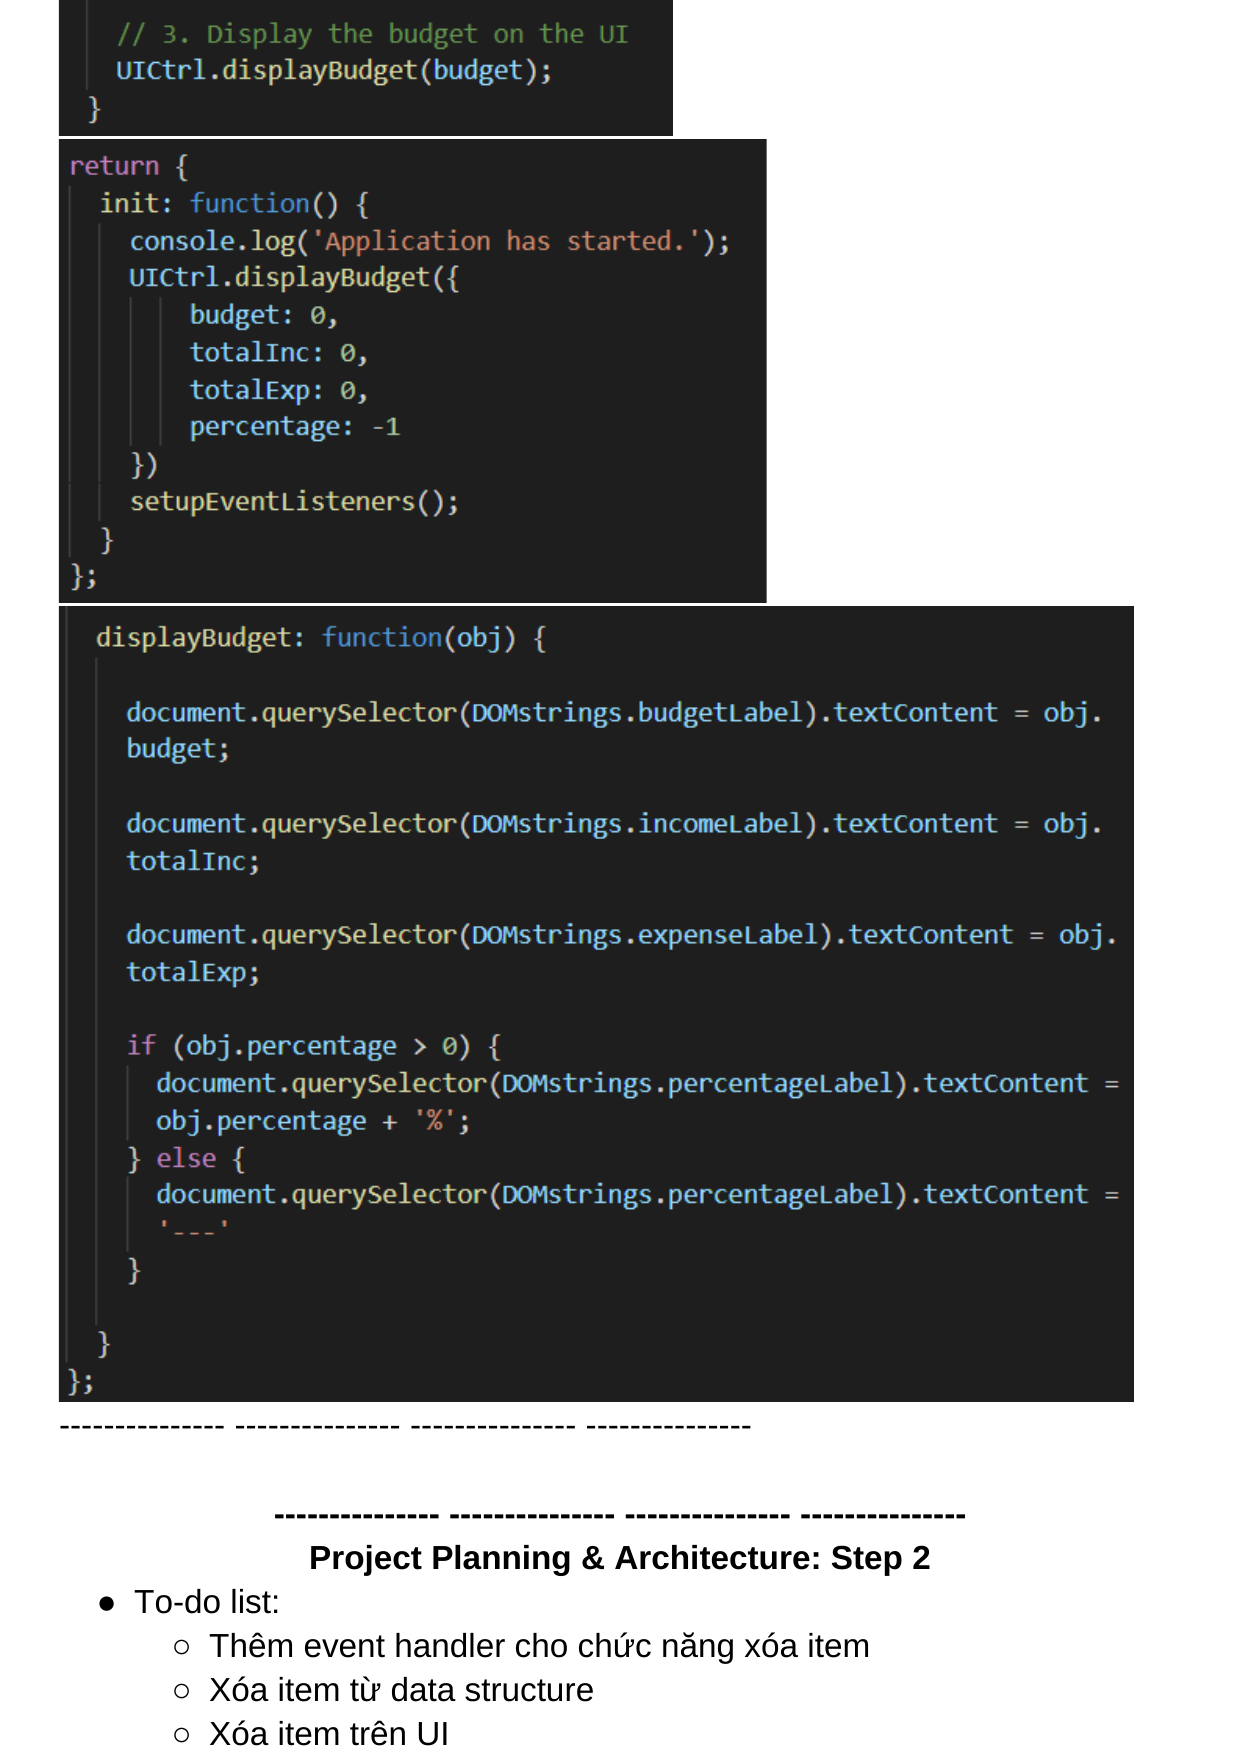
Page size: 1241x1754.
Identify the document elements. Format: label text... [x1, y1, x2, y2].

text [59, 1494, 1181, 1532]
picture [58, 606, 1134, 1402]
text Project Planning & Architecture: Step 2 [59, 1538, 1181, 1576]
list Xóa item từ data structure [171, 1670, 1181, 1709]
picture [58, 0, 673, 136]
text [59, 1405, 1181, 1444]
list To-do list: [96, 1582, 1181, 1620]
picture [58, 139, 767, 603]
list Xóa item trên UI [171, 1714, 1181, 1753]
list Thêm event handler cho chức năng xóa item [171, 1626, 1181, 1664]
